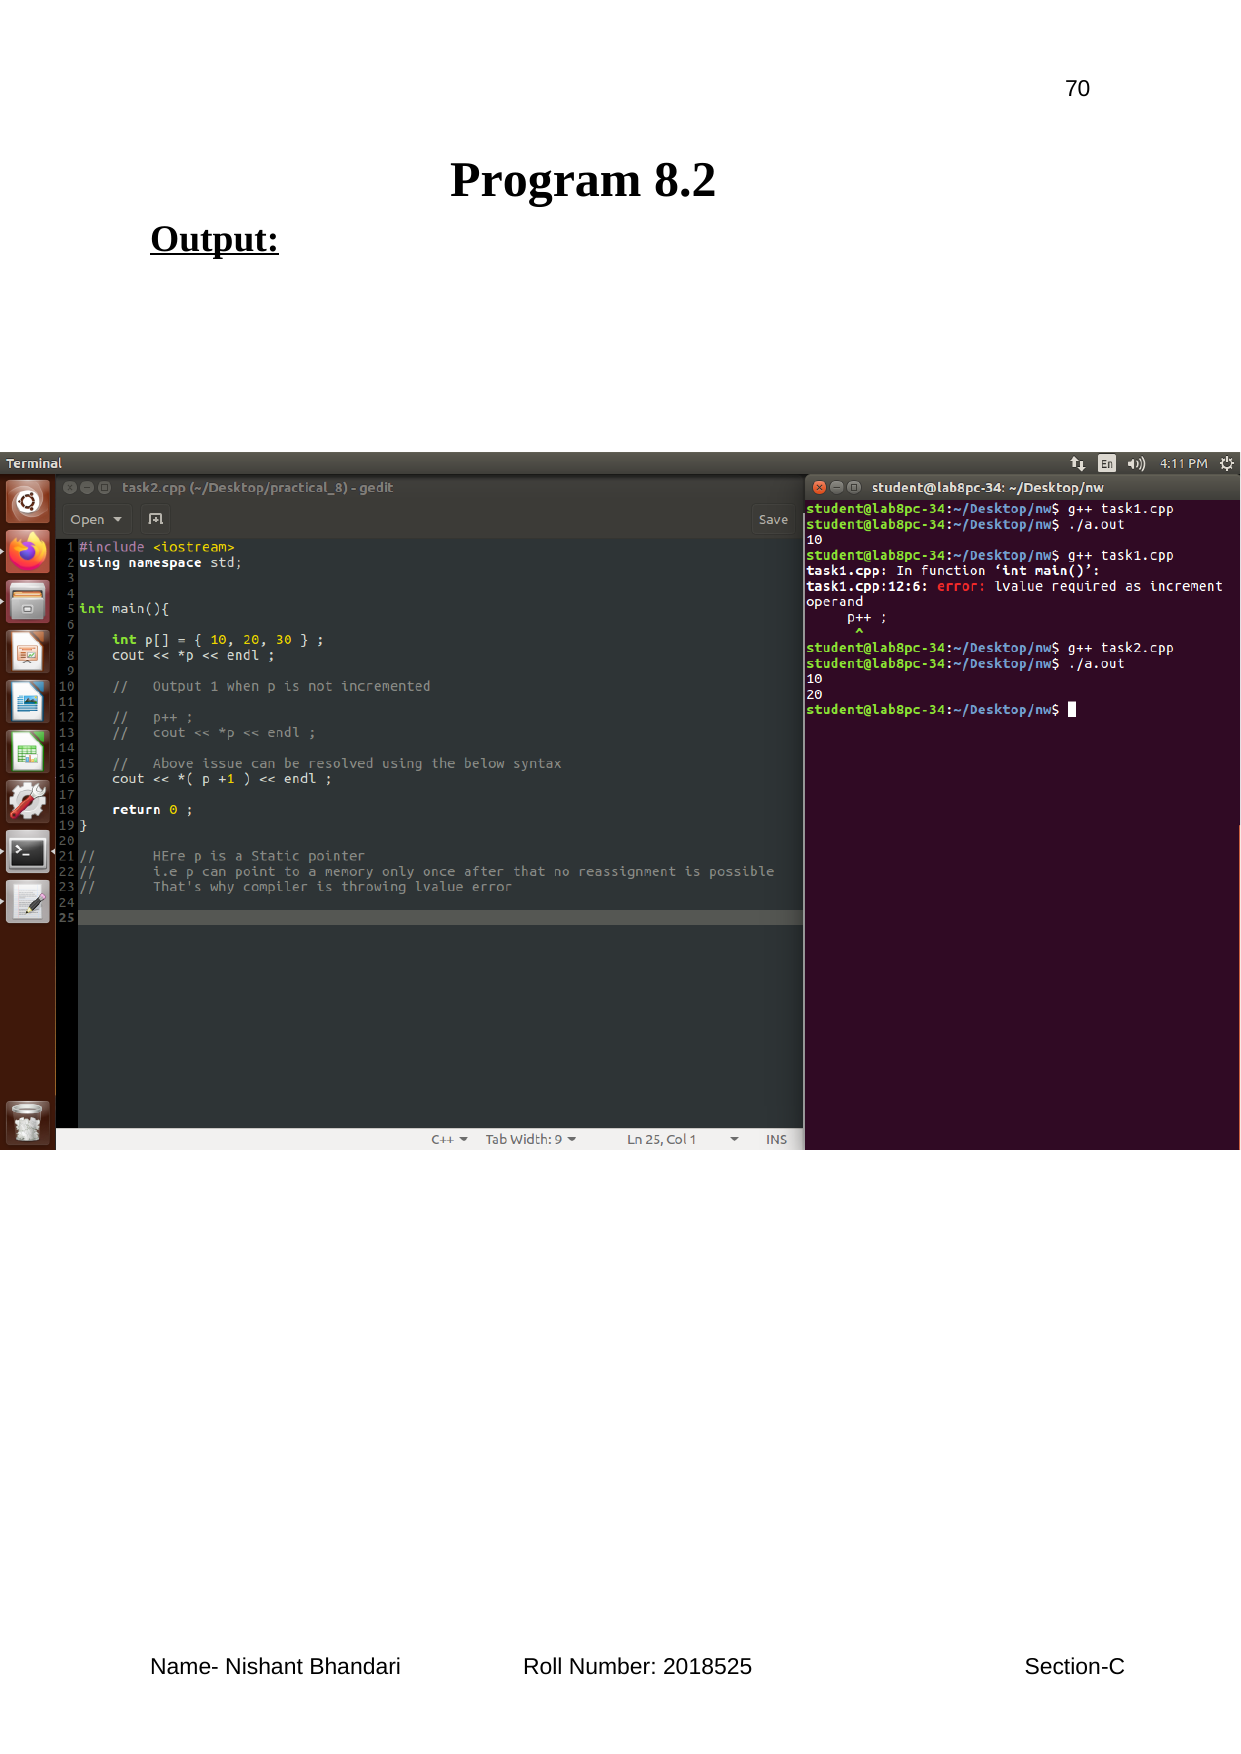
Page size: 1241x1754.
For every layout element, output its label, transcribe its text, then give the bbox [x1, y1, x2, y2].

picture [0, 452, 1241, 1150]
text Program 8.2 [375, 150, 1090, 207]
text Output: [150, 216, 1090, 259]
